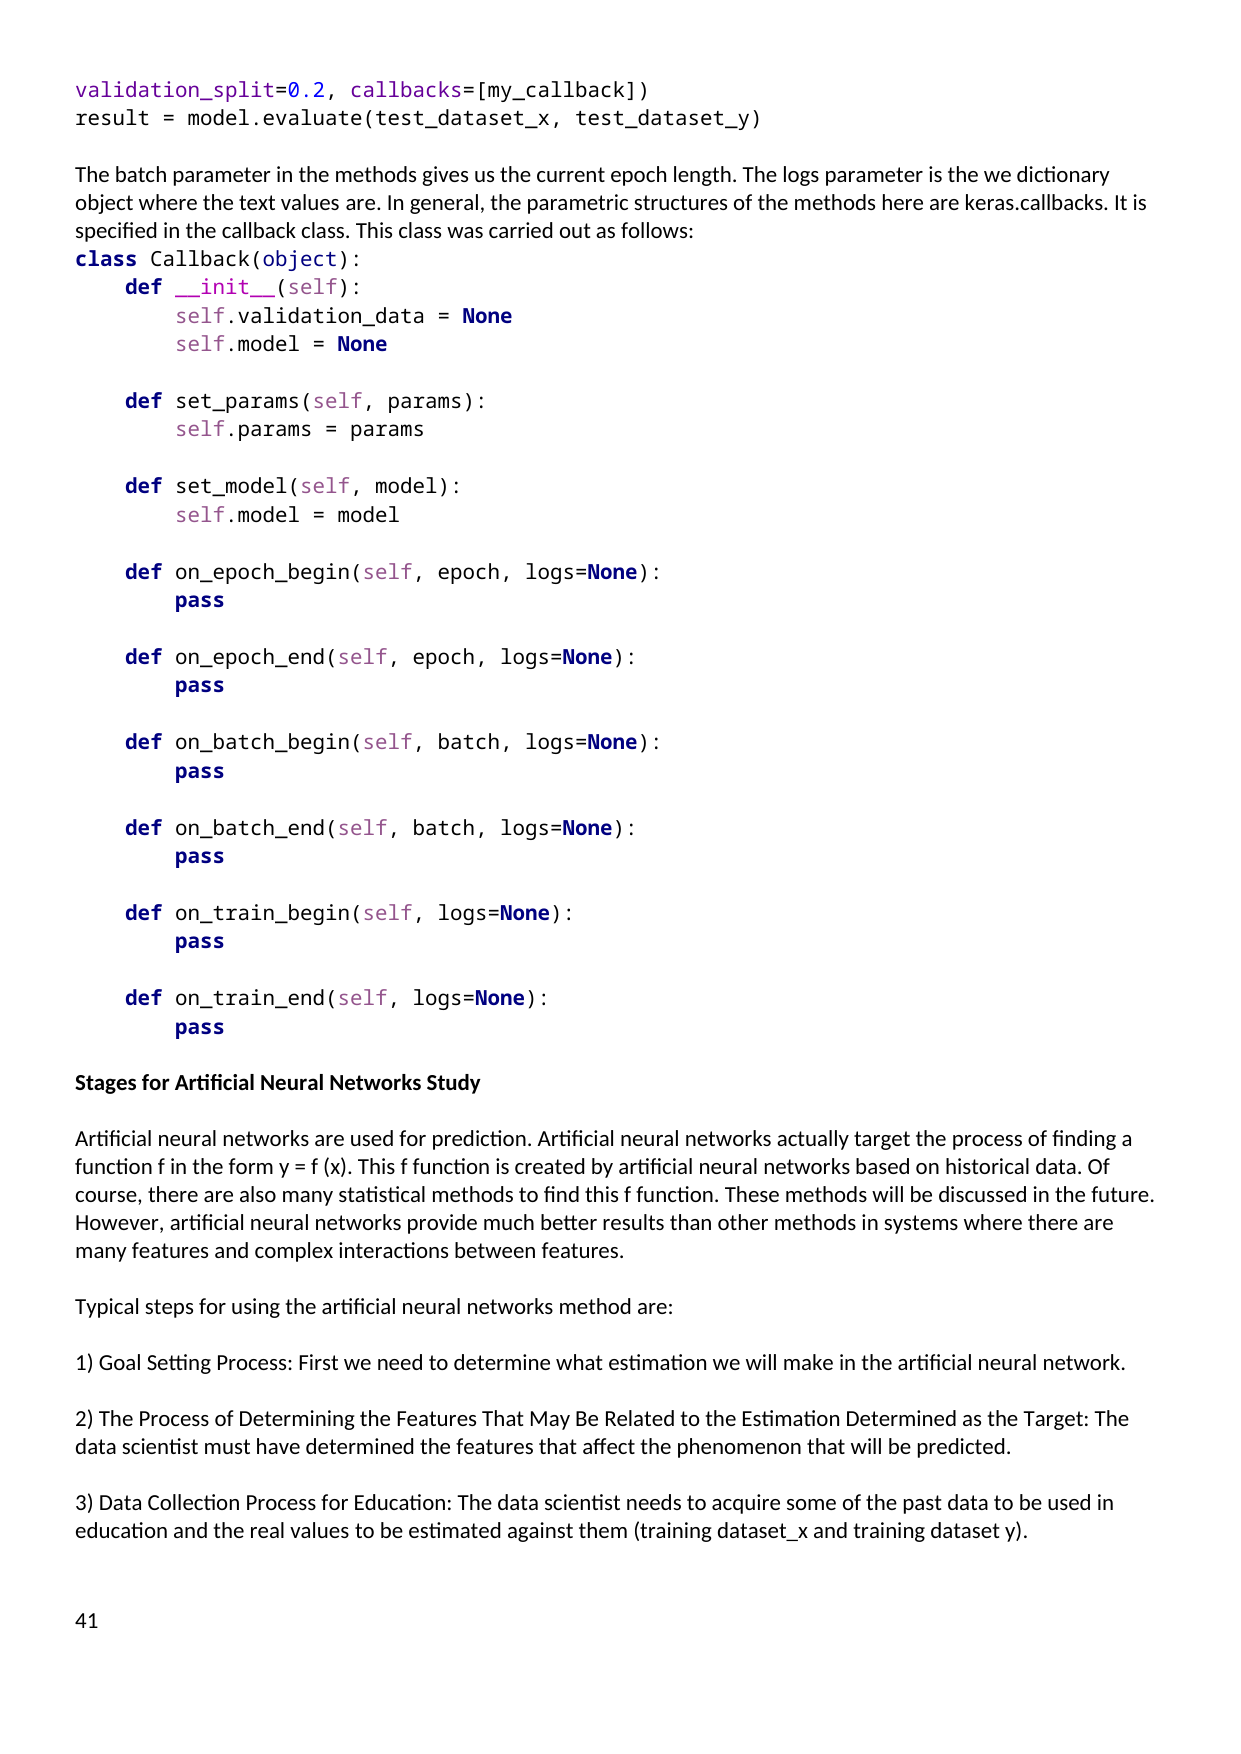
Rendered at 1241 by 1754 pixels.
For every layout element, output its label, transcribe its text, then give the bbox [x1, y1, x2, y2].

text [75, 75, 1165, 132]
text Stages for Artificial Neural Networks Study [75, 1068, 1165, 1096]
text Typical steps for using the artificial neural networks method are: [75, 1292, 1165, 1320]
text class Callback(object): def __init__(self): self.validation_data = None self.model = None def set_params(self, params): self.params = params def set_model(self, model): self.model = model def on_epoch_begin(self, epoch, logs=None): pass def on_epoch_end(self, epoch, logs=None): pass def on_batch_begin(self, batch, logs=None): pass def on_batch_end(self, batch, logs=None): pass def on_train_begin(self, logs=None): pass def on_train_end(self, logs=None): pass [75, 244, 1165, 1040]
text 2) The Process of Determining the Features That May Be Related to the Estimation Determined as the Target: The data scientist must have determined the features that affect the phenomenon that will be predicted. [75, 1404, 1165, 1461]
text 1) Goal Setting Process: First we need to determine what estimation we will make in the artificial neural network. [75, 1348, 1165, 1376]
text 3) Data Collection Process for Education: The data scientist needs to acquire some of the past data to be used in education and the real values ​​to be estimated against them (training dataset_x and training dataset y). [75, 1488, 1165, 1544]
text The batch parameter in the methods gives us the current epoch length. The logs parameter is the we dictionary object where the text values ​​are. In general, the parametric structures of the methods here are keras.callbacks. It is specified in the callback class. This class was carried out as follows: [75, 160, 1165, 244]
text Artificial neural networks are used for prediction. Artificial neural networks actually target the process of finding a function f in the form y = f (x). This f function is created by artificial neural networks based on historical data. Of course, there are also many statistical methods to find this f function. These methods will be discussed in the future. However, artificial neural networks provide much better results than other methods in systems where there are many features and complex interactions between features. [75, 1124, 1165, 1264]
